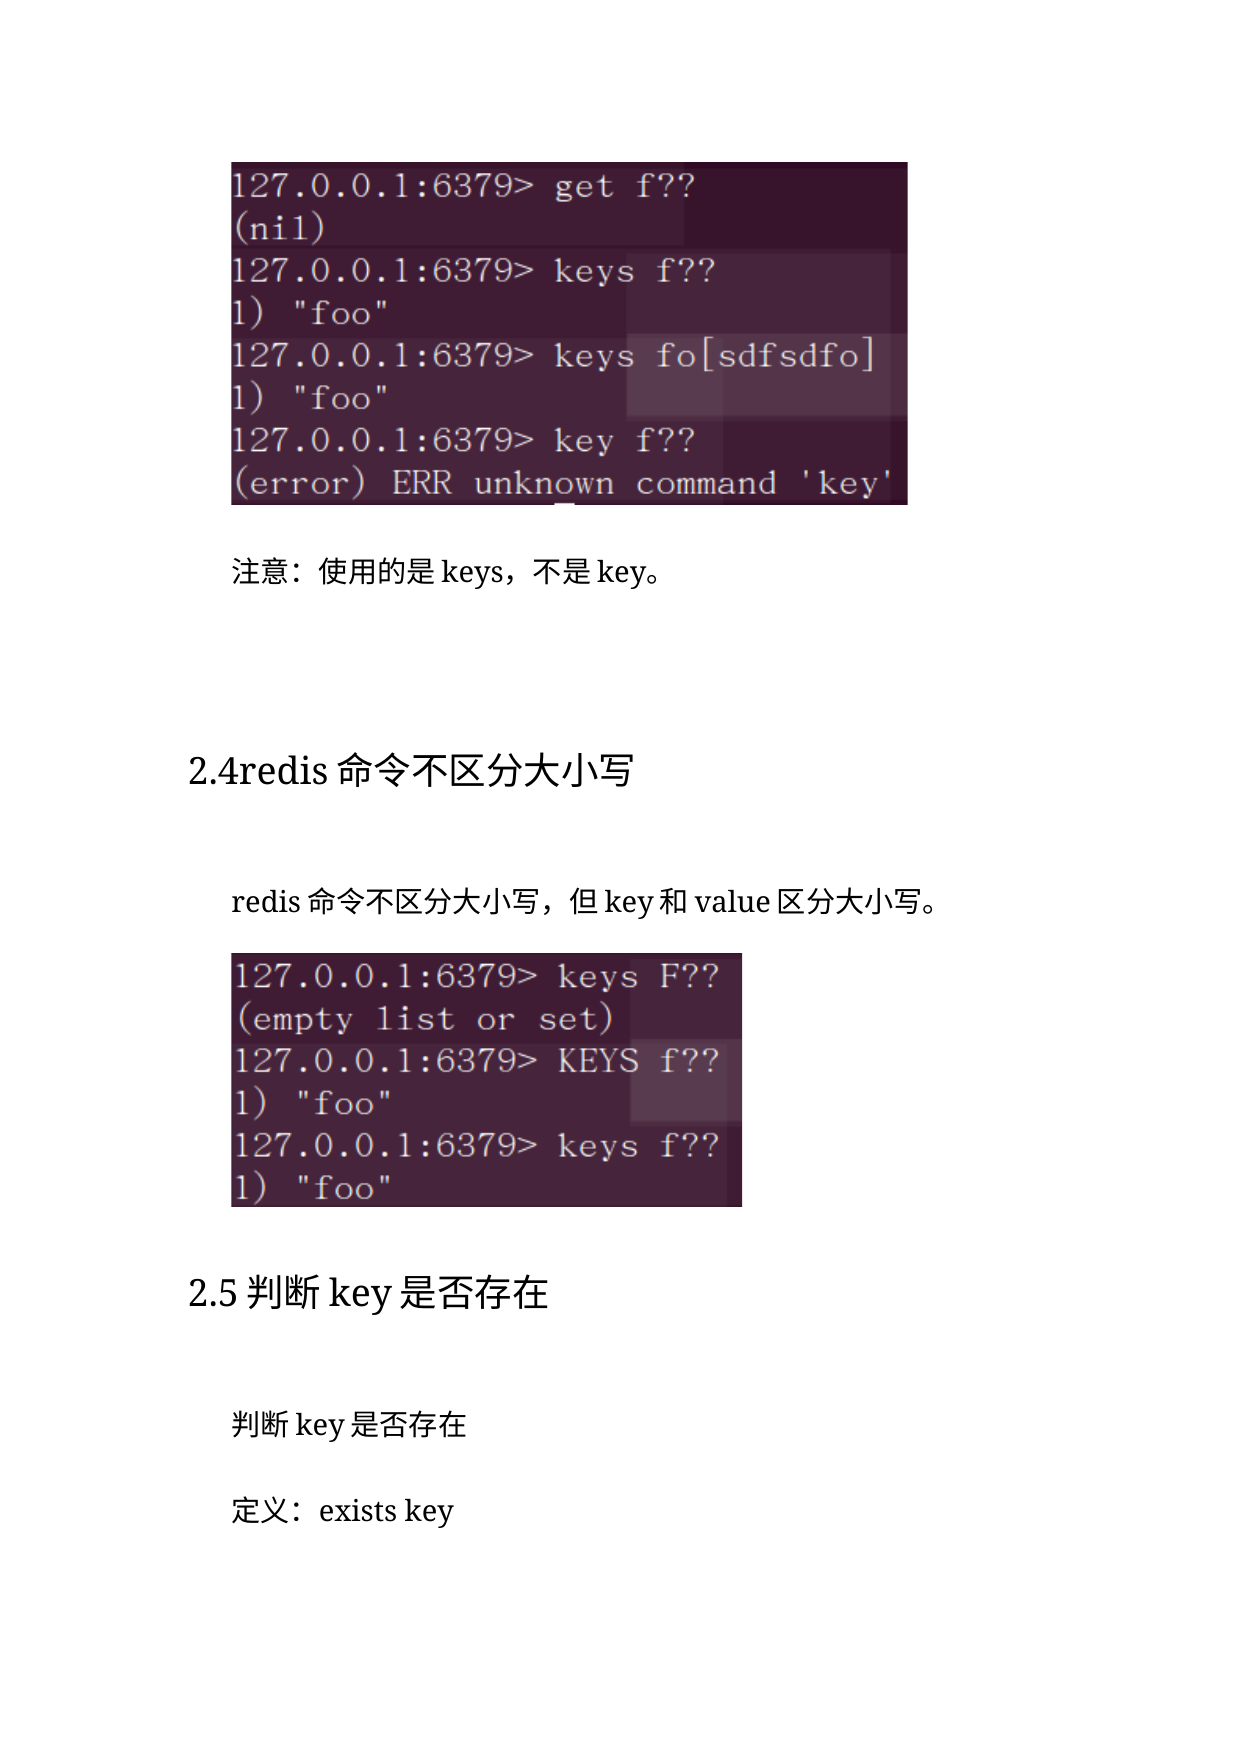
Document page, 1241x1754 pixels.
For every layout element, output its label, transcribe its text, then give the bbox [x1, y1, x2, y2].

subtitle 2.5判断key是否存在 [187, 1258, 1053, 1323]
subtitle 2.4redis命令不区分大小写 [187, 735, 1053, 800]
list 定义：exists key [187, 1476, 1053, 1541]
list 判断key是否存在 [187, 1390, 1053, 1455]
picture [231, 162, 908, 505]
list redis命令不区分大小写，但key和value区分大小写。 [187, 867, 1053, 932]
list 注意：使用的是keys，不是key。 [187, 537, 1053, 602]
picture [231, 953, 743, 1207]
